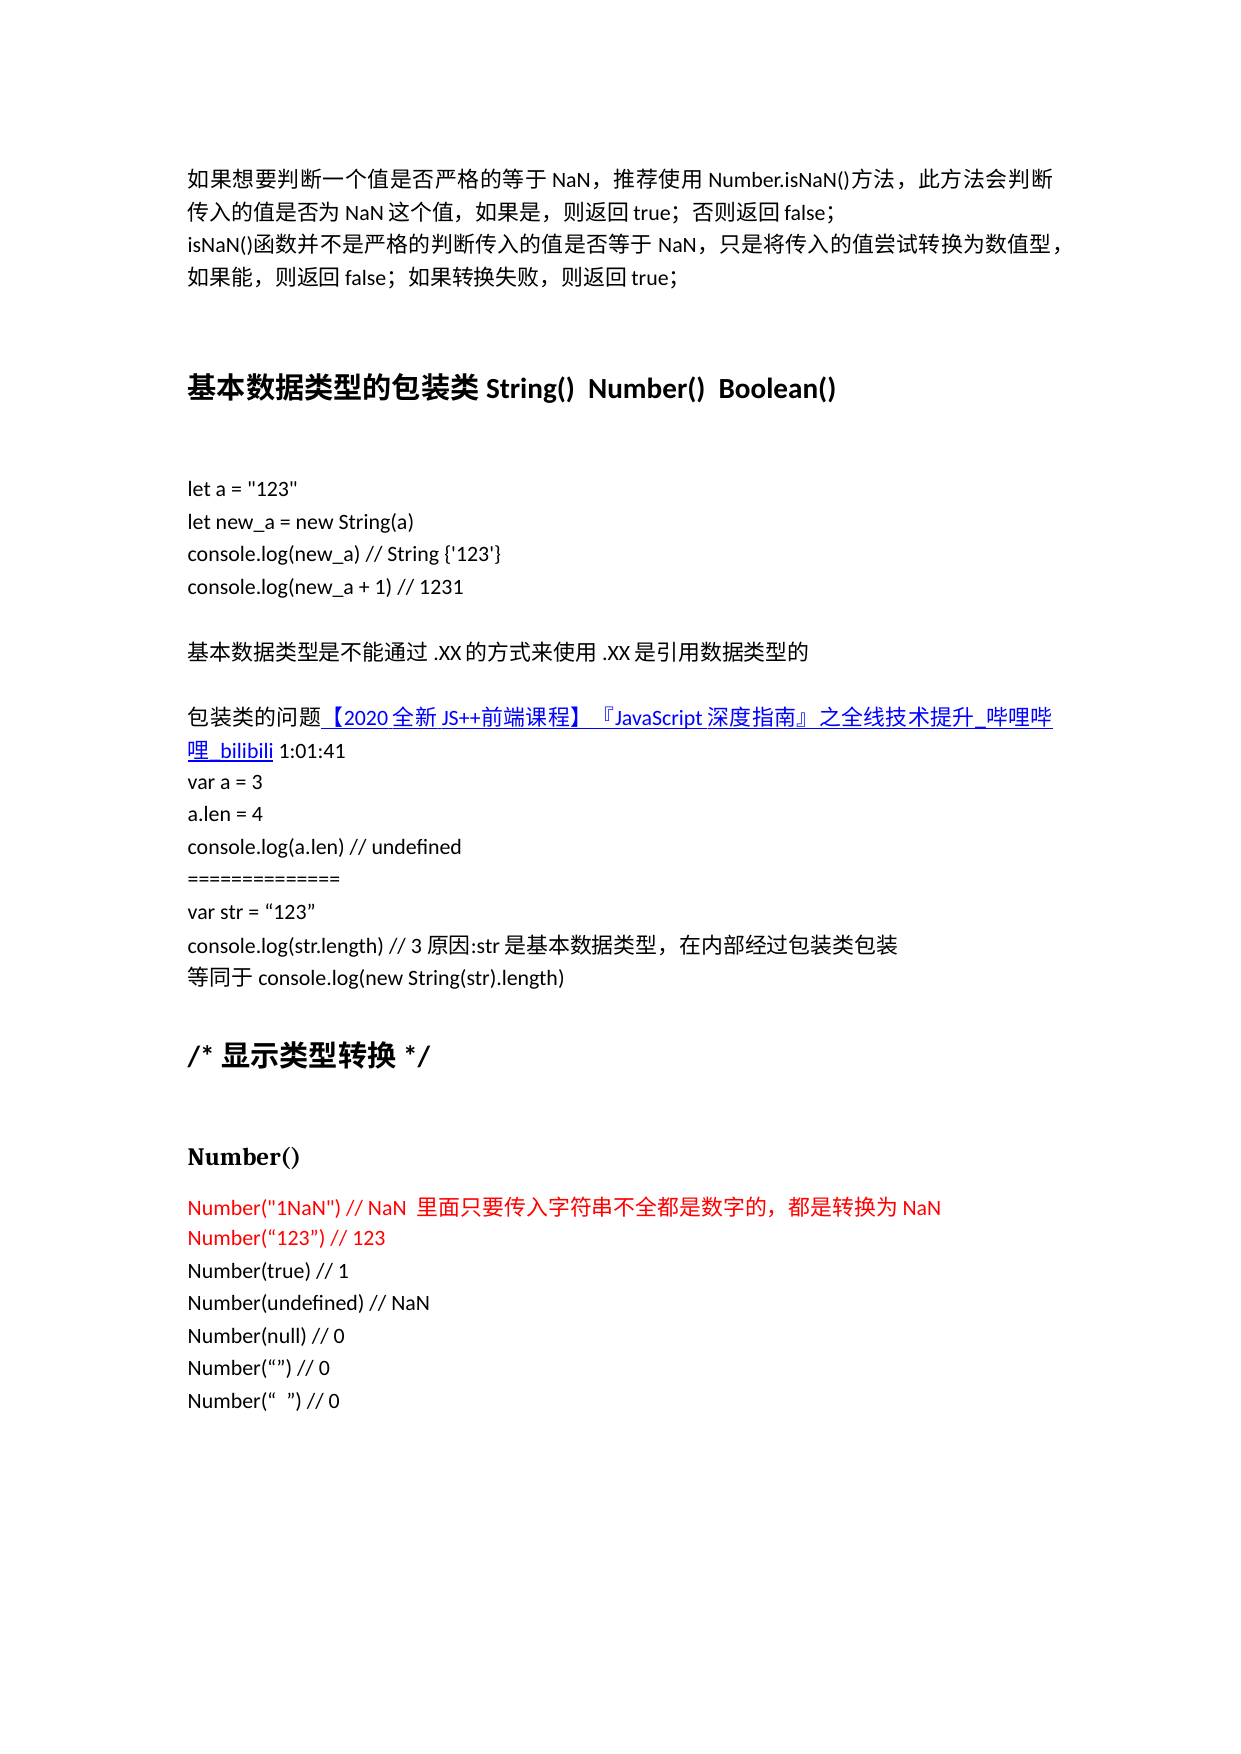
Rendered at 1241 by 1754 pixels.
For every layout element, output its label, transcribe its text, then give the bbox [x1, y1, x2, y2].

text let a = "123" [187, 472, 1053, 505]
subtitle 基本数据类型的包装类 String() Number() Boolean() [187, 354, 1053, 419]
text 基本数据类型是不能通过 .XX的方式来使用 .XX是引用数据类型的 [187, 635, 1053, 667]
text Number(“”) // 0 [187, 1352, 1053, 1384]
text Number(undefined) // NaN [187, 1287, 1053, 1319]
text Number("1NaN") // NaN 里面只要传入字符串不全都是数字的，都是转换为NaN [187, 1189, 1053, 1222]
text Number(true) // 1 [187, 1254, 1053, 1287]
text 等同于 console.log(new String(str).length) [187, 960, 1053, 992]
subtitle Number() [187, 1141, 1053, 1173]
text 如果想要判断一个值是否严格的等于NaN，推荐使用Number.isNaN()方法，此方法会判断传入的值是否为NaN这个值，如果是，则返回true；否则返回false； [187, 162, 1053, 227]
text Number(null) // 0 [187, 1319, 1053, 1352]
subtitle /* 显示类型转换 */ [187, 1022, 1053, 1087]
text ============== [187, 862, 1053, 895]
text isNaN()函数并不是严格的判断传入的值是否等于NaN，只是将传入的值尝试转换为数值型，如果能，则返回false；如果转换失败，则返回true； [187, 227, 1053, 292]
text Number(“123”) // 123 [187, 1222, 1053, 1254]
text var str = “123” [187, 895, 1053, 927]
text console.log(new_a + 1) // 1231 [187, 570, 1053, 602]
text console.log(a.len) // undefined [187, 830, 1053, 862]
text let new_a = new String(a) [187, 505, 1053, 537]
text 包装类的问题【2020全新JS++前端课程】『JavaScript深度指南』之全线技术提升_哔哩哔哩_bilibili 1:01:41 [187, 700, 1053, 765]
text console.log(str.length) // 3 原因:str是基本数据类型，在内部经过包装类包装 [187, 927, 1053, 960]
text console.log(new_a) // String {'123'} [187, 537, 1053, 570]
text a.len = 4 [187, 797, 1053, 830]
text var a = 3 [187, 765, 1053, 797]
text Number(“ ”) // 0 [187, 1384, 1053, 1417]
